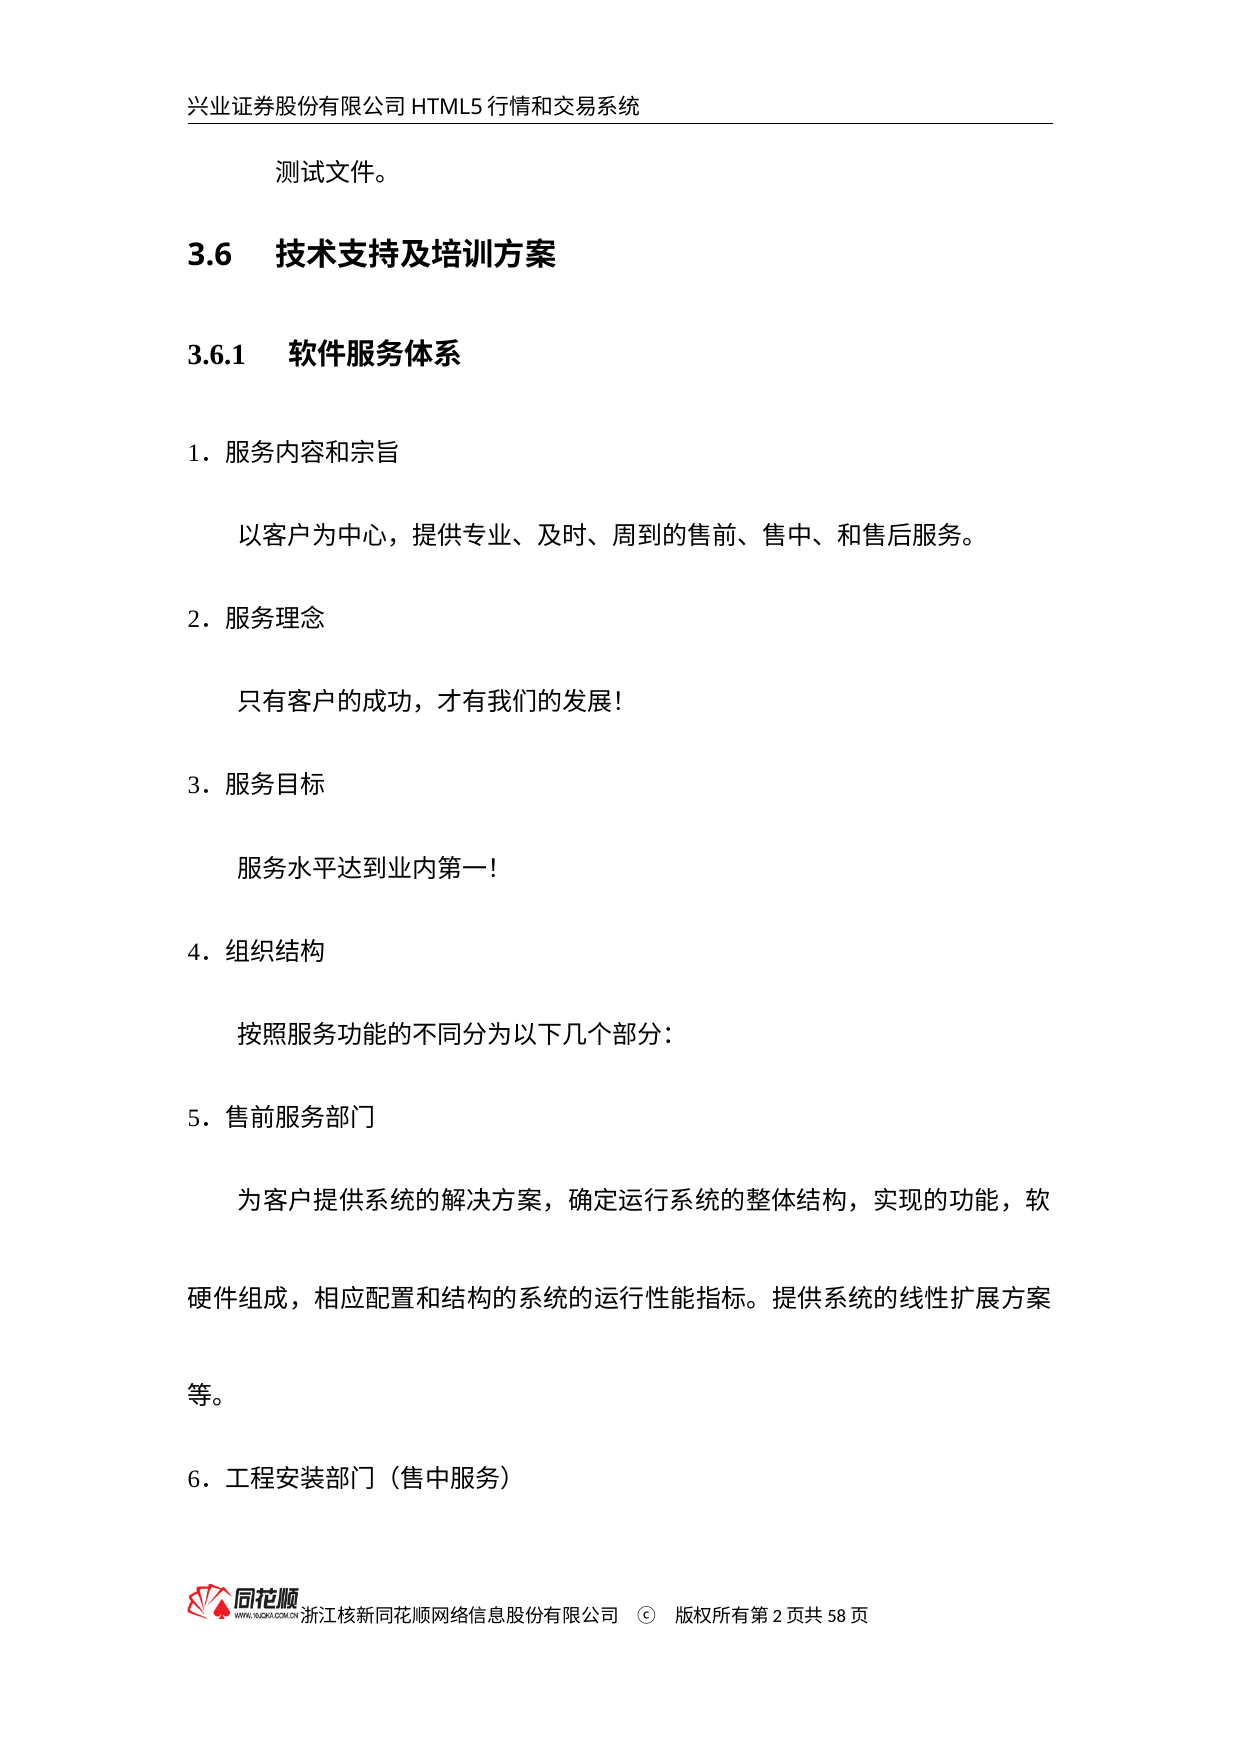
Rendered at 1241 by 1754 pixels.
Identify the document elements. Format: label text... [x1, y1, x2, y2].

picture [187, 1584, 300, 1623]
text 服务水平达到业内第一！ [187, 834, 1053, 899]
text 3．服务目标 [187, 751, 1053, 816]
list 涉及到的数据库详细设计与说明、数据字典、归档方案，系统业务相关部分的详细设计,操作使用手册、运营维护手册、系统接口规范，验收测试文件。 [237, 152, 1053, 189]
text 5．售前服务部门 [187, 1083, 1053, 1148]
text 1．服务内容和宗旨 [187, 418, 1053, 483]
text 4．组织结构 [187, 917, 1053, 982]
text 为客户提供系统的解决方案，确定运行系统的整体结构，实现的功能，软硬件组成，相应配置和结构的系统的运行性能指标。提供系统的线性扩展方案等。 [187, 1166, 1053, 1426]
subtitle 技术支持及培训方案 [187, 219, 1053, 284]
text 2．服务理念 [187, 584, 1053, 649]
text 以客户为中心，提供专业、及时、周到的售前、售中、和售后服务。 [187, 501, 1053, 566]
text 6．工程安装部门（售中服务） [187, 1444, 1053, 1509]
text 按照服务功能的不同分为以下几个部分： [187, 1000, 1053, 1065]
subtitle 软件服务体系 [187, 319, 1053, 384]
text 只有客户的成功，才有我们的发展！ [187, 667, 1053, 732]
